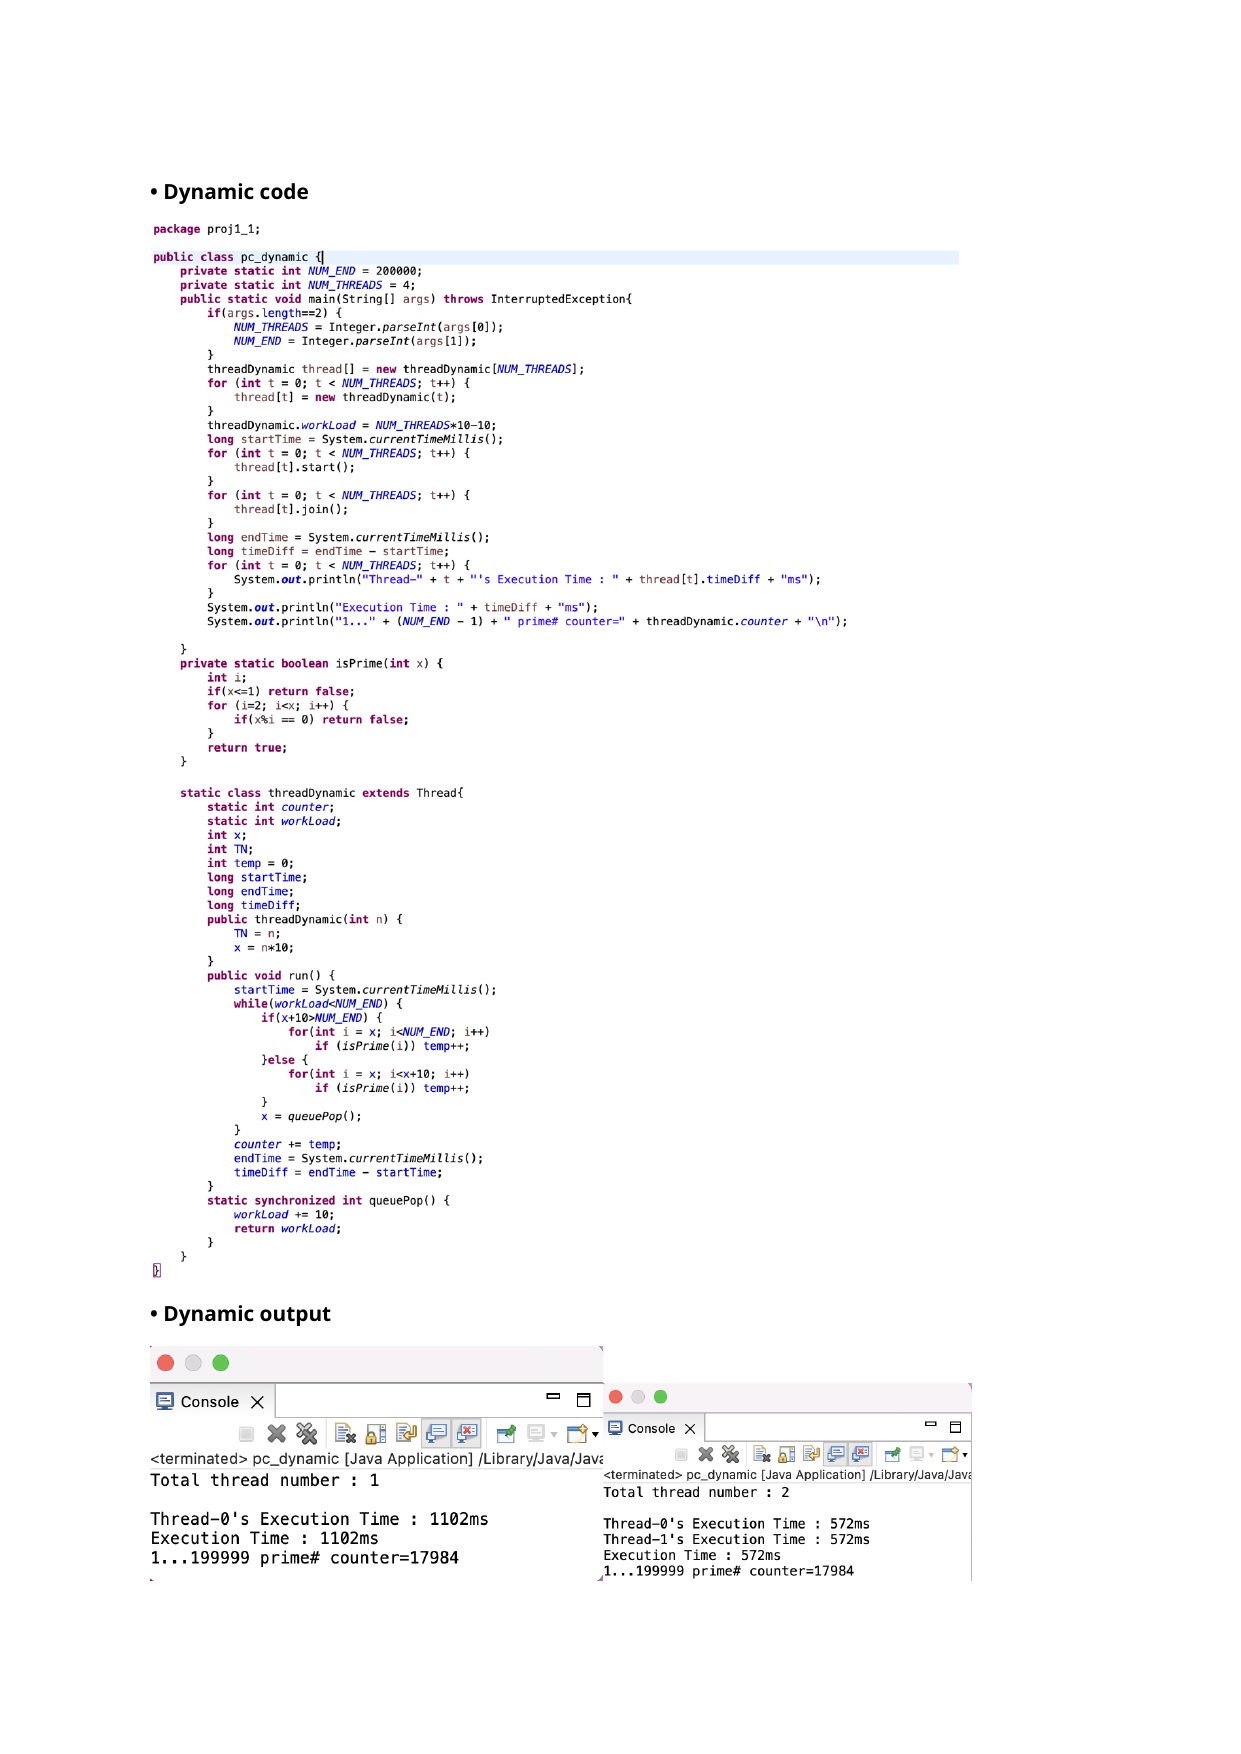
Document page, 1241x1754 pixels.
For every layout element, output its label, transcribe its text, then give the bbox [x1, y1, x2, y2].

text • Dynamic output [150, 1299, 1090, 1327]
picture [150, 1346, 972, 1581]
picture [150, 787, 966, 1281]
text • Dynamic code [150, 177, 1090, 206]
picture [150, 224, 966, 769]
